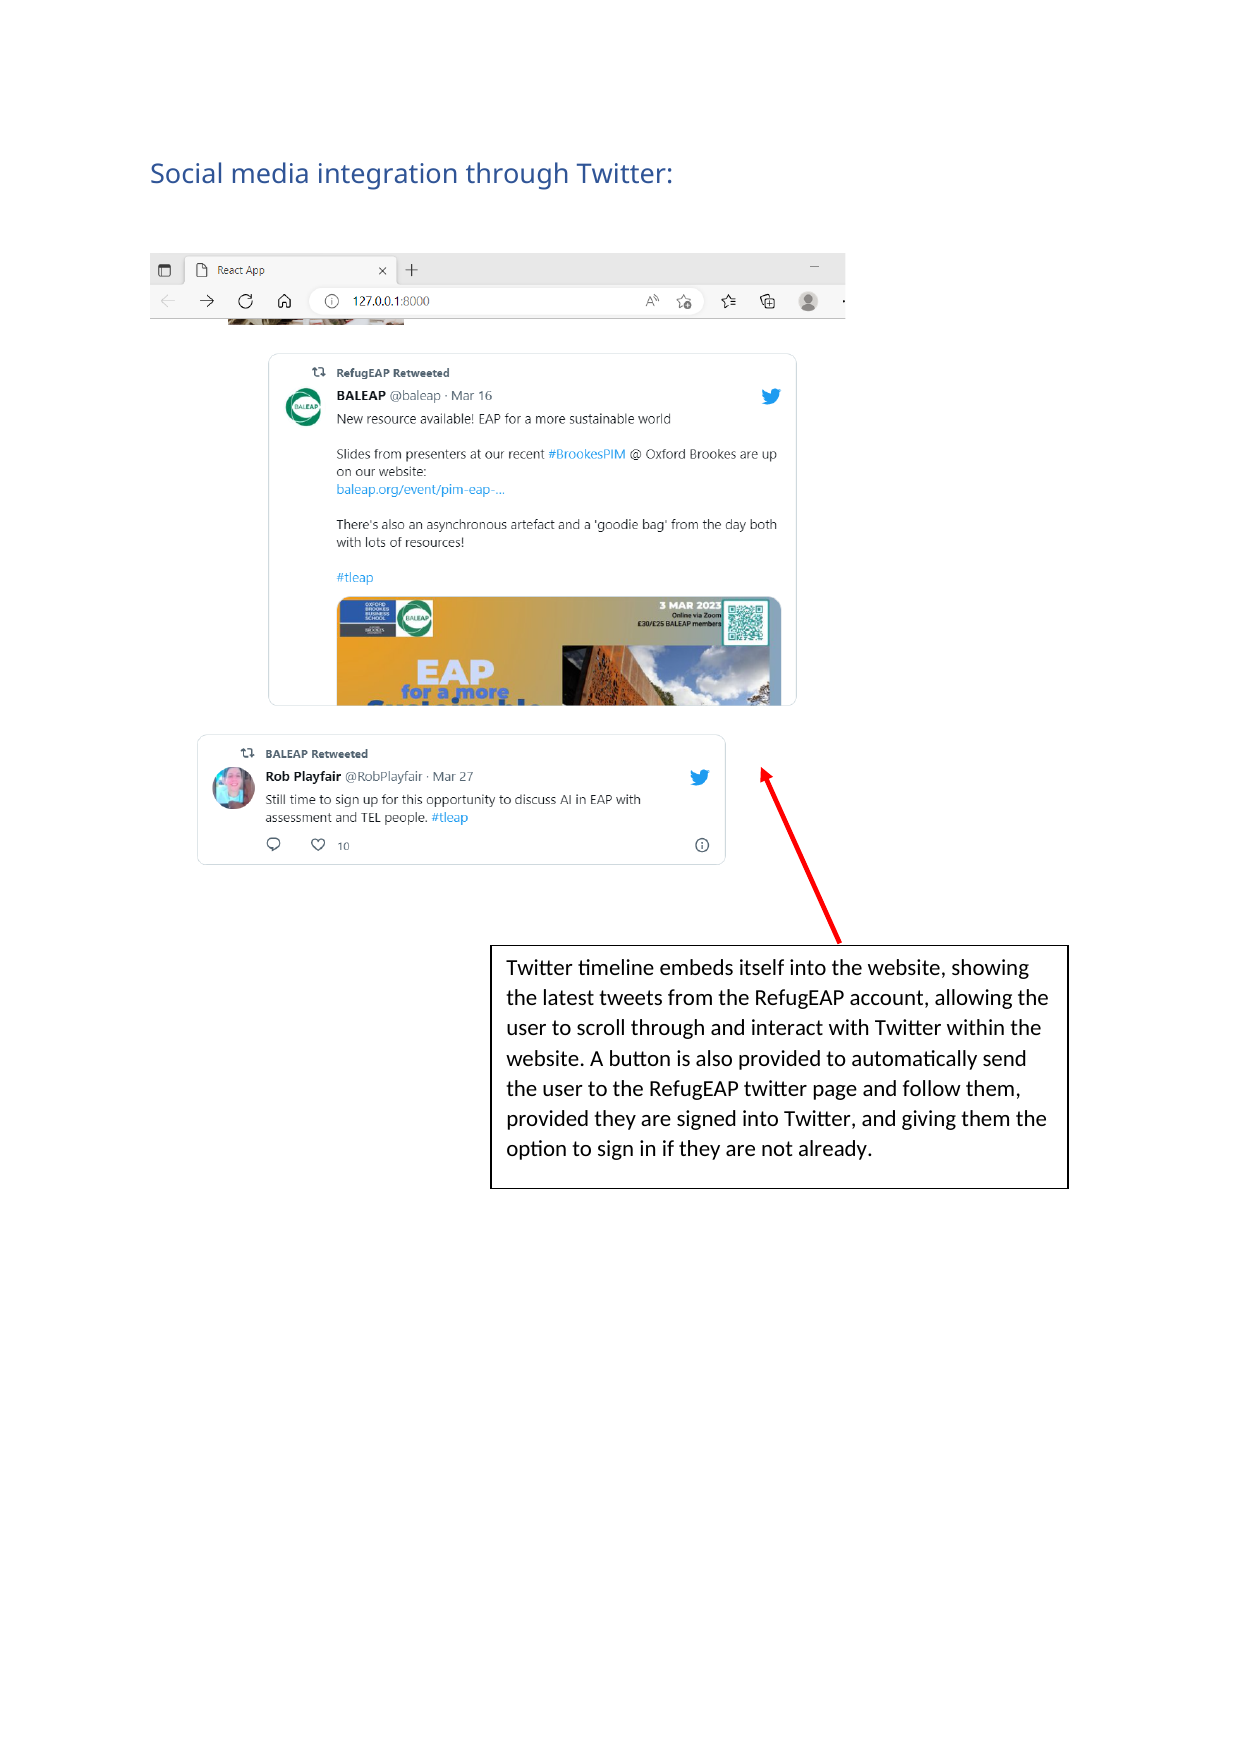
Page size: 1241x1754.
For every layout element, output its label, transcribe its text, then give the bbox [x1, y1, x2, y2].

picture [150, 253, 846, 945]
subtitle Social media integration through Twitter: [150, 154, 1090, 191]
